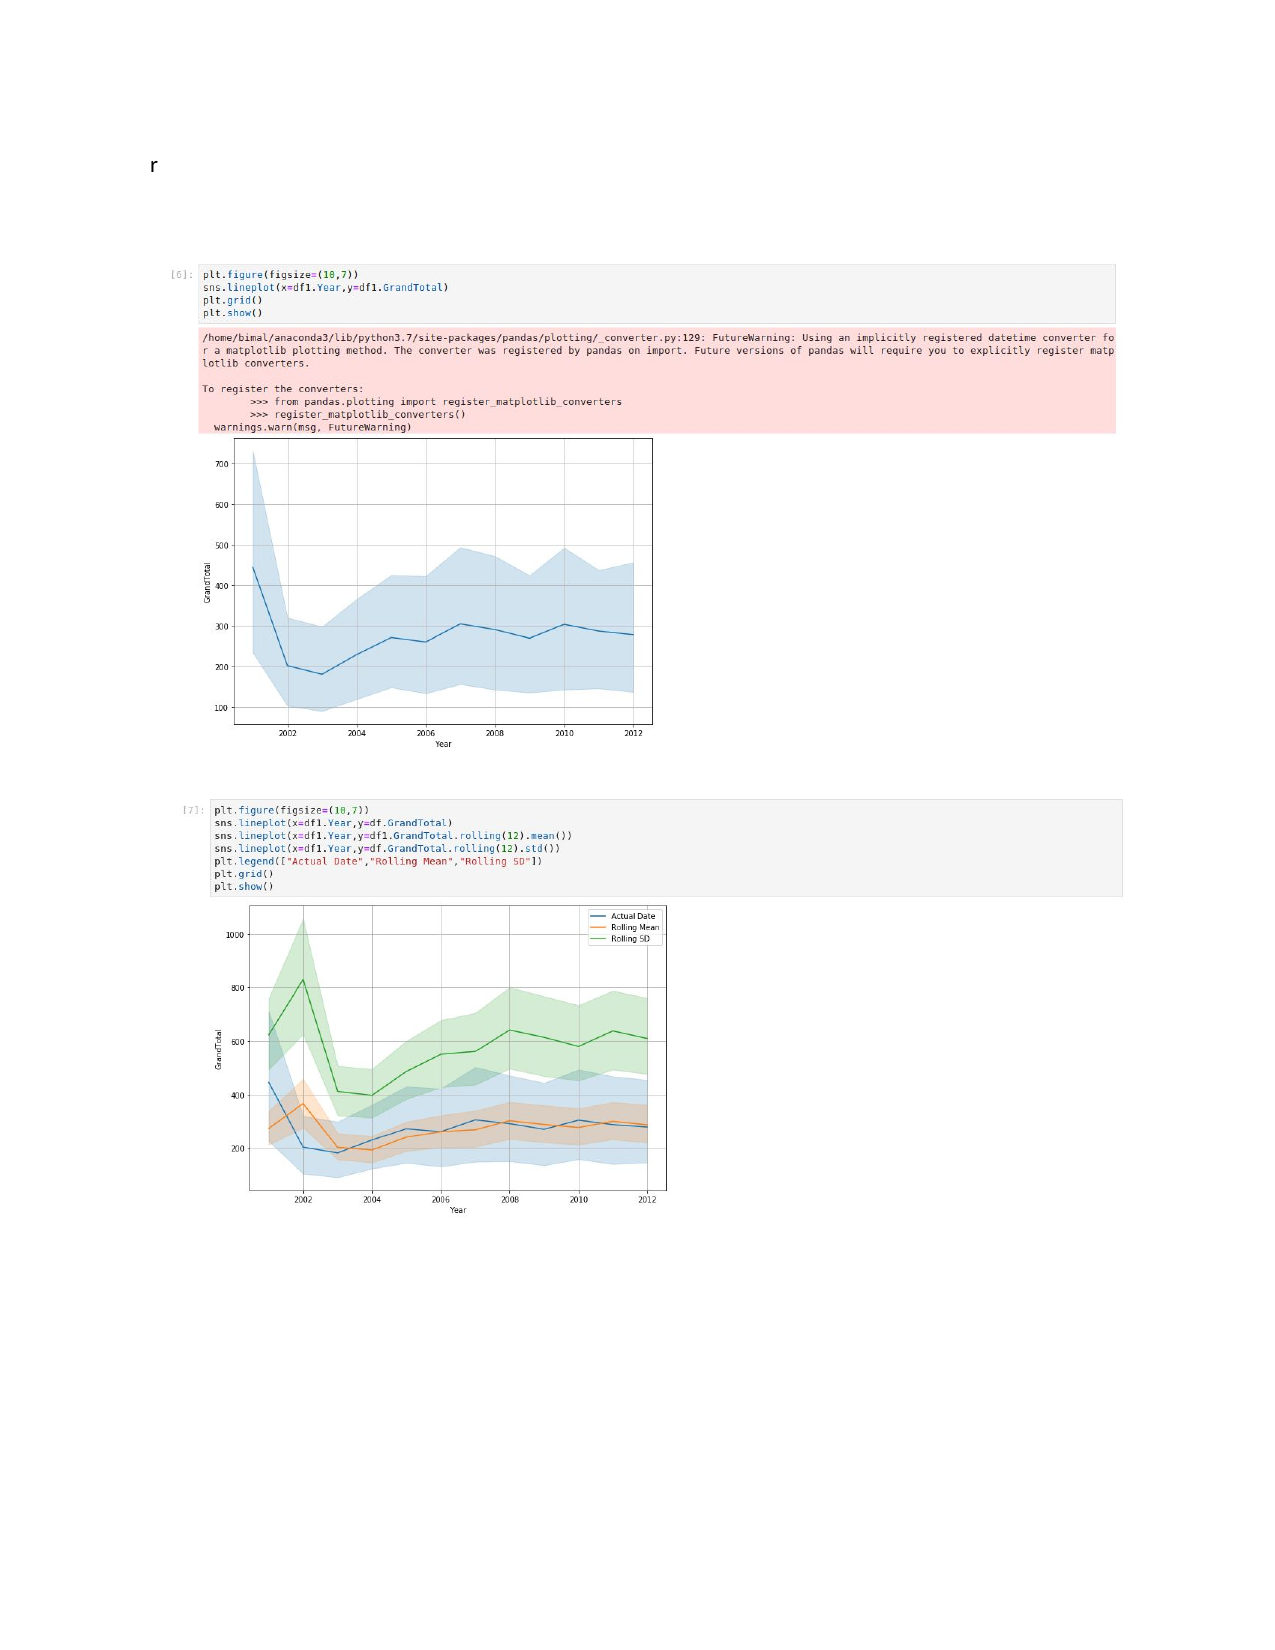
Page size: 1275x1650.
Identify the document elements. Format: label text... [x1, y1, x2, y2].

picture [150, 787, 1125, 1223]
text r [150, 150, 1125, 178]
picture [150, 256, 1125, 763]
